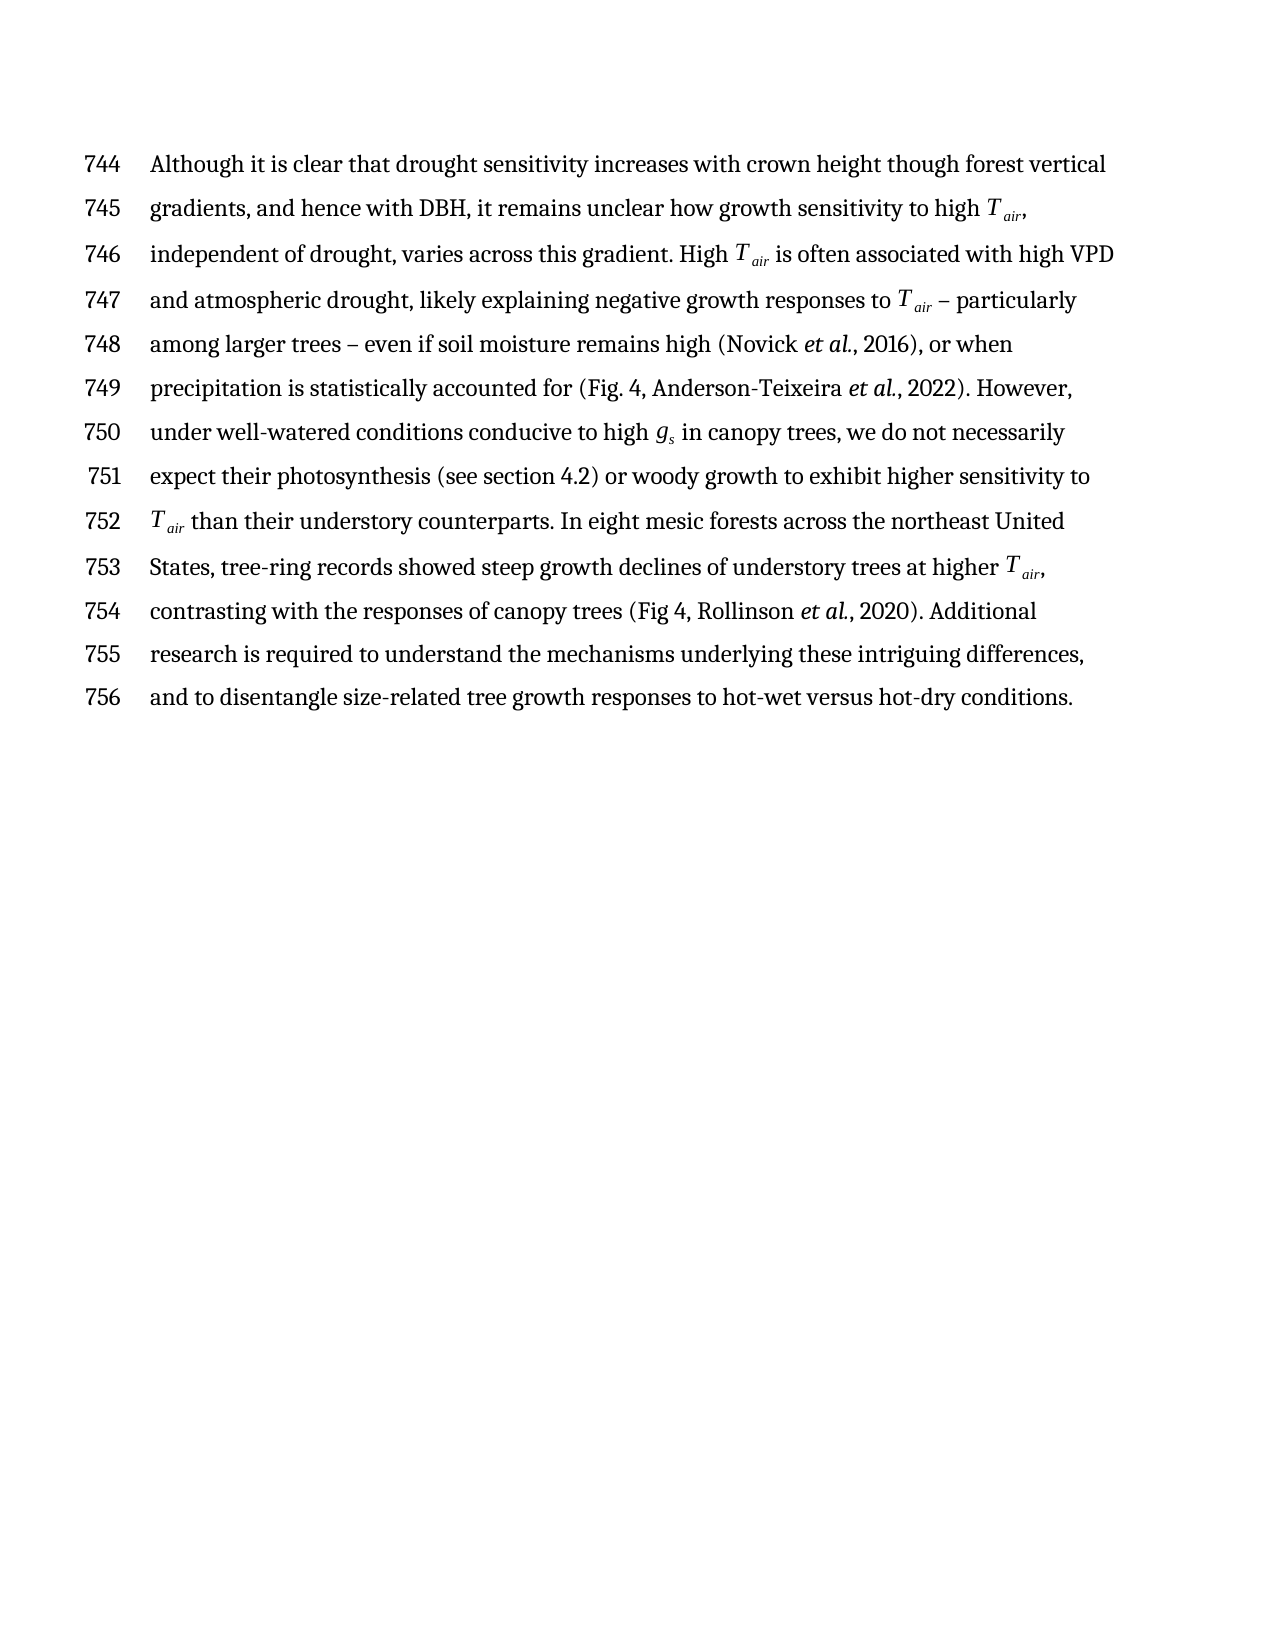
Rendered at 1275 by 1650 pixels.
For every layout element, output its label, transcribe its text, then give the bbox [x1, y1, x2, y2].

text Although it is clear that drought sensitivity increases with crown height though forest vertical gradients, and hence with DBH, it remains unclear how growth sensitivity to high , independent of drought, varies across this gradient. High is often associated with high VPD and atmospheric drought, likely explaining negative growth responses to – particularly among larger trees – even if soil moisture remains high (Novick et al., 2016), or when precipitation is statistically accounted for (Fig. 4, Anderson-Teixeira et al., 2022). However, under well-watered conditions conducive to high in canopy trees, we do not necessarily expect their photosynthesis (see section 4.2) or woody growth to exhibit higher sensitivity to than their understory counterparts. In eight mesic forests across the northeast United States, tree-ring records showed steep growth declines of understory trees at higher , contrasting with the responses of canopy trees (Fig 4, Rollinson et al., 2020). Additional research is required to understand the mechanisms underlying these intriguing differences, and to disentangle size-related tree growth responses to hot-wet versus hot-dry conditions. [150, 150, 1125, 712]
